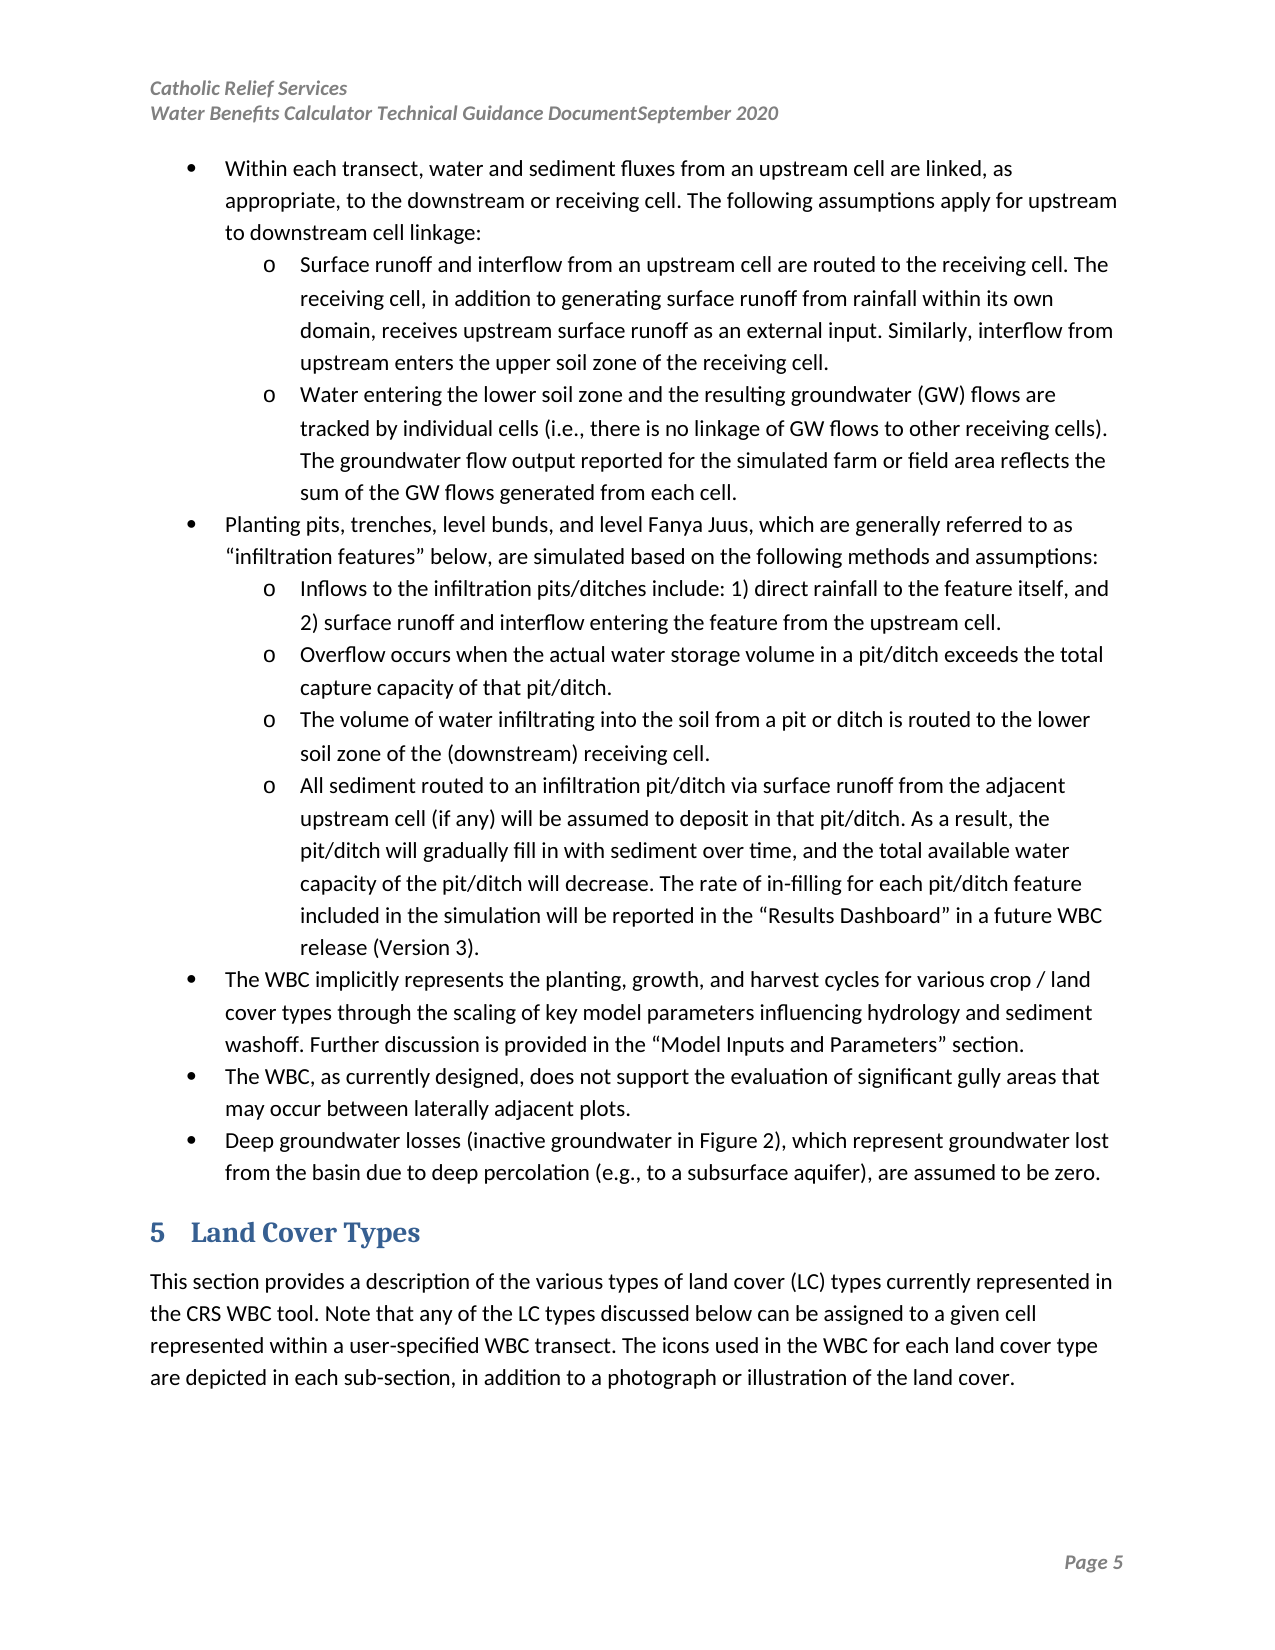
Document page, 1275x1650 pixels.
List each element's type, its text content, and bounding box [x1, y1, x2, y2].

subtitle Land Cover Types [150, 1216, 1125, 1249]
list The volume of water infiltrating into the soil from a pit or ditch is routed to the lower soil zone of the (downstream) receiving cell. [262, 706, 1125, 767]
list Overflow occurs when the actual water storage volume in a pit/ditch exceeds the total capture capacity of that pit/ditch. [262, 640, 1125, 701]
list Planting pits, trenches, level bunds, and level Fanya Juus, which are generally referred to as “infiltration features” below, are simulated based on the following methods and assumptions: [187, 510, 1125, 570]
list Within each transect, water and sediment fluxes from an upstream cell are linked, as appropriate, to the downstream or receiving cell. The following assumptions apply for upstream to downstream cell linkage: [187, 154, 1125, 246]
list Water entering the lower soil zone and the resulting groundwater (GW) flows are tracked by individual cells (i.e., there is no linkage of GW flows to other receiving cells). The groundwater flow output reported for the simulated farm or field area reflects the sum of the GW flows generated from each cell. [262, 380, 1125, 506]
list All sediment routed to an infiltration pit/ditch via surface runoff from the adjacent upstream cell (if any) will be assumed to deposit in that pit/ditch. As a result, the pit/ditch will gradually fill in with sediment over time, and the total available water capacity of the pit/ditch will decrease. The rate of in-filling for each pit/ditch feature included in the simulation will be reported in the “Results Dashboard” in a future WBC release (Version 3). [262, 771, 1125, 961]
list The WBC implicitly represents the planting, growth, and harvest cycles for various crop / land cover types through the scaling of key model parameters influencing hydrology and sediment washoff. Further discussion is provided in the “Model Inputs and Parameters” section. [187, 965, 1125, 1058]
list Deep groundwater losses (inactive groundwater in Figure 2), which represent groundwater lost from the basin due to deep percolation (e.g., to a subsurface aquifer), are assumed to be zero. [187, 1126, 1125, 1187]
text This section provides a description of the various types of land cover (LC) types currently represented in the CRS WBC tool. Note that any of the LC types discussed below can be assigned to a given cell represented within a user-specified WBC transect. The icons used in the WBC for each land cover type are depicted in each sub-section, in addition to a photograph or illustration of the land cover. [150, 1267, 1125, 1391]
list The WBC, as currently designed, does not support the evaluation of significant gully areas that may occur between laterally adjacent plots. [187, 1062, 1125, 1122]
list Surface runoff and interflow from an upstream cell are routed to the receiving cell. The receiving cell, in addition to generating surface runoff from rainfall within its own domain, receives upstream surface runoff as an external input. Similarly, interflow from upstream enters the upper soil zone of the receiving cell. [262, 250, 1125, 376]
list Inflows to the infiltration pits/ditches include: 1) direct rainfall to the feature itself, and 2) surface runoff and interflow entering the feature from the upstream cell. [262, 574, 1125, 636]
